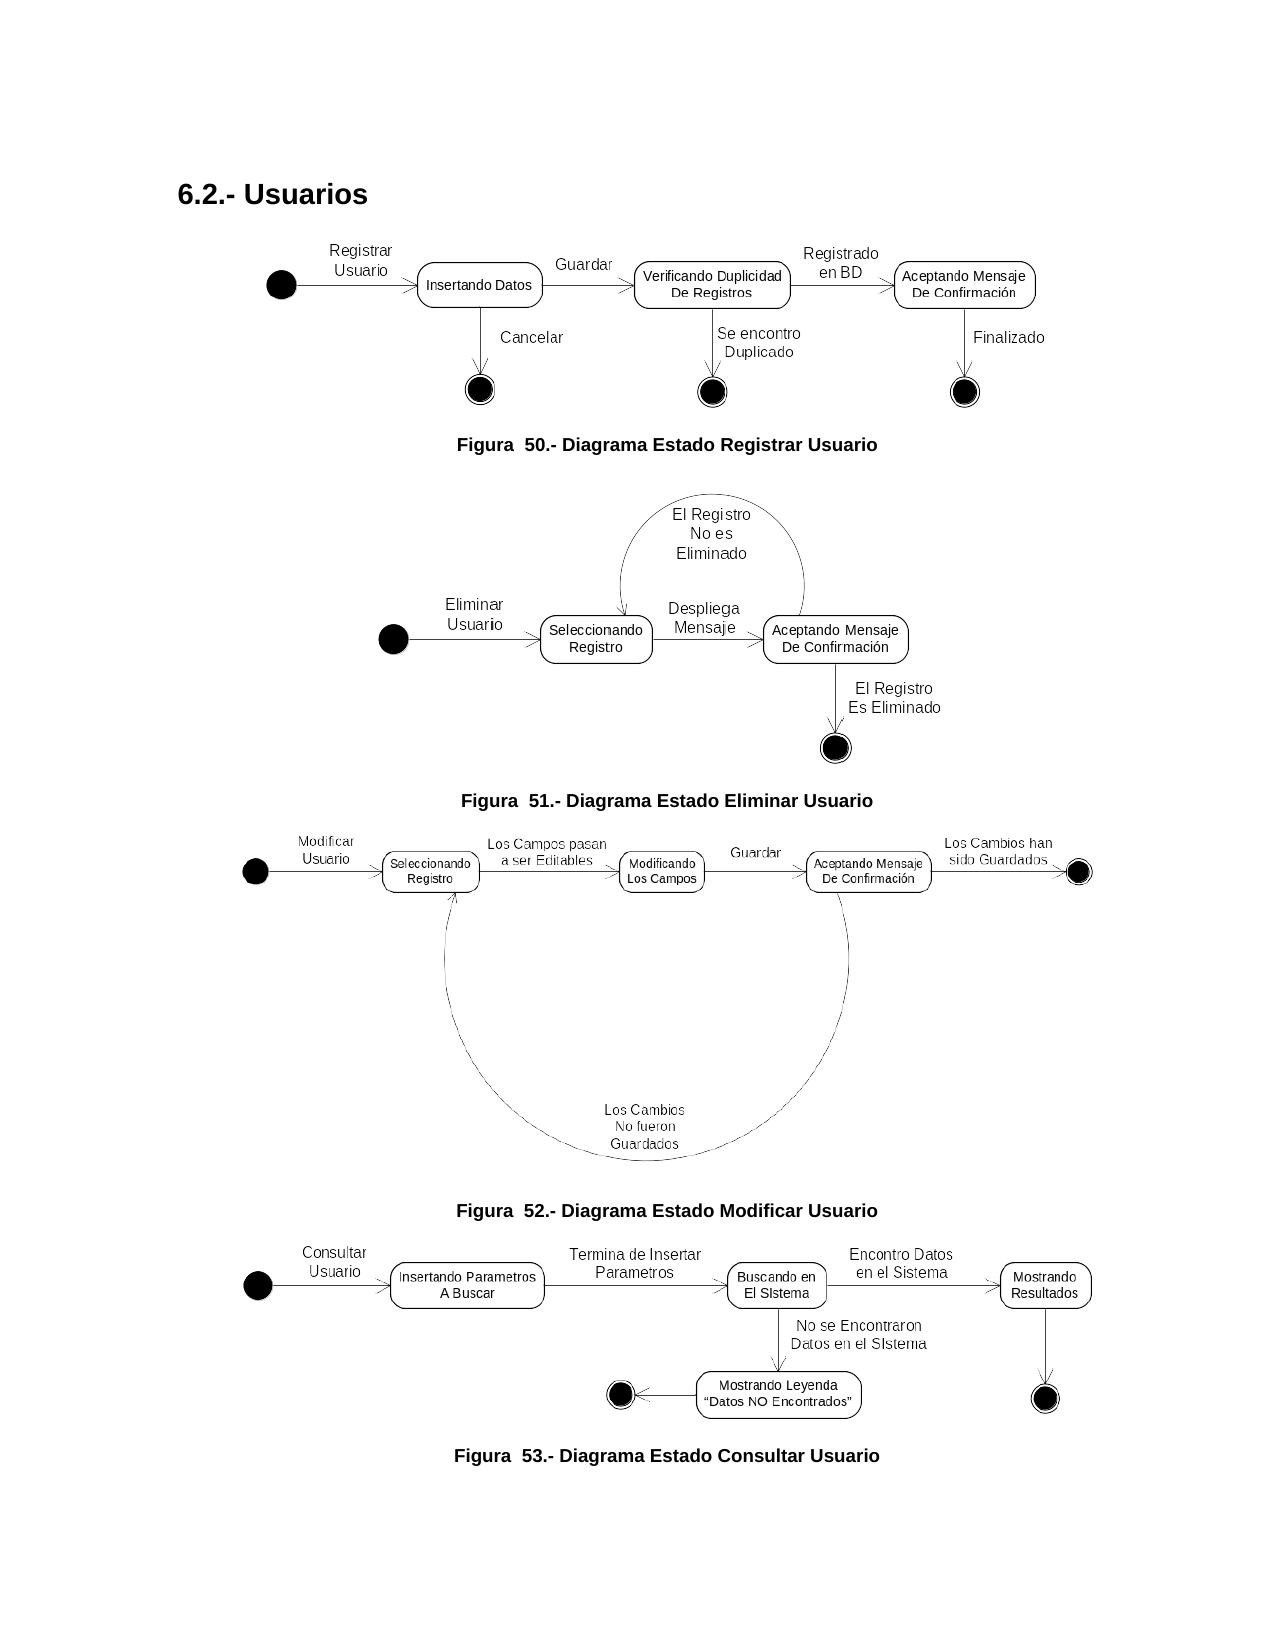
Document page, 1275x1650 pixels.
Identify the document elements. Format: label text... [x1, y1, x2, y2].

text Figura 50.- Diagrama Estado Registrar Usuario [177, 434, 1157, 455]
text Figura 53.- Diagrama Estado Consultar Usuario [177, 1444, 1157, 1466]
subtitle 6.2.- Usuarios [177, 177, 1157, 211]
text Figura 52.- Diagrama Estado Modificar Usuario [177, 1200, 1157, 1222]
text Figura 51.- Diagrama Estado Eliminar Usuario [177, 790, 1157, 812]
